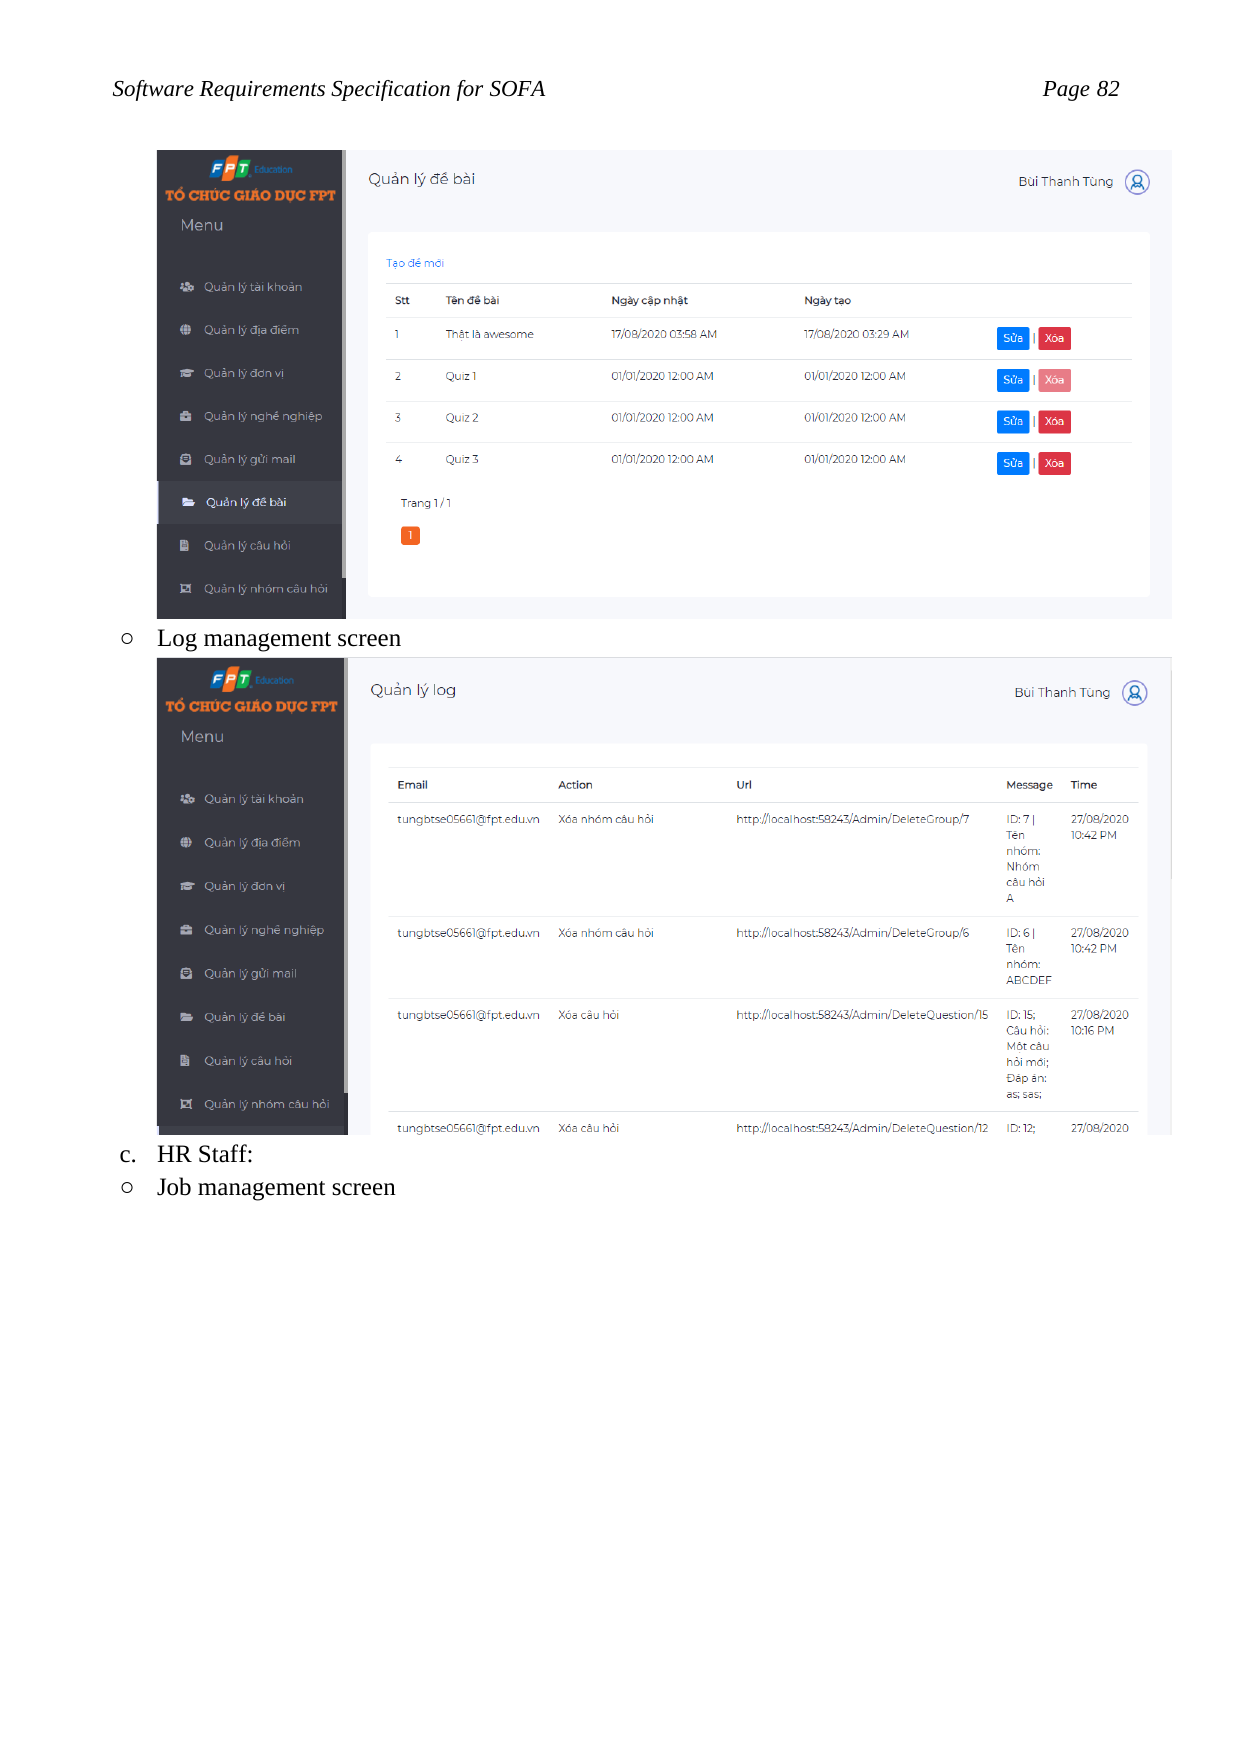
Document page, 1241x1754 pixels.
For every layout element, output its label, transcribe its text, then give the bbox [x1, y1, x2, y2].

list Job management screen [119, 1172, 1128, 1200]
picture [156, 655, 1172, 1135]
list Log management screen [119, 623, 1128, 651]
picture [156, 150, 1172, 619]
list HR Staff: [119, 1139, 1128, 1167]
